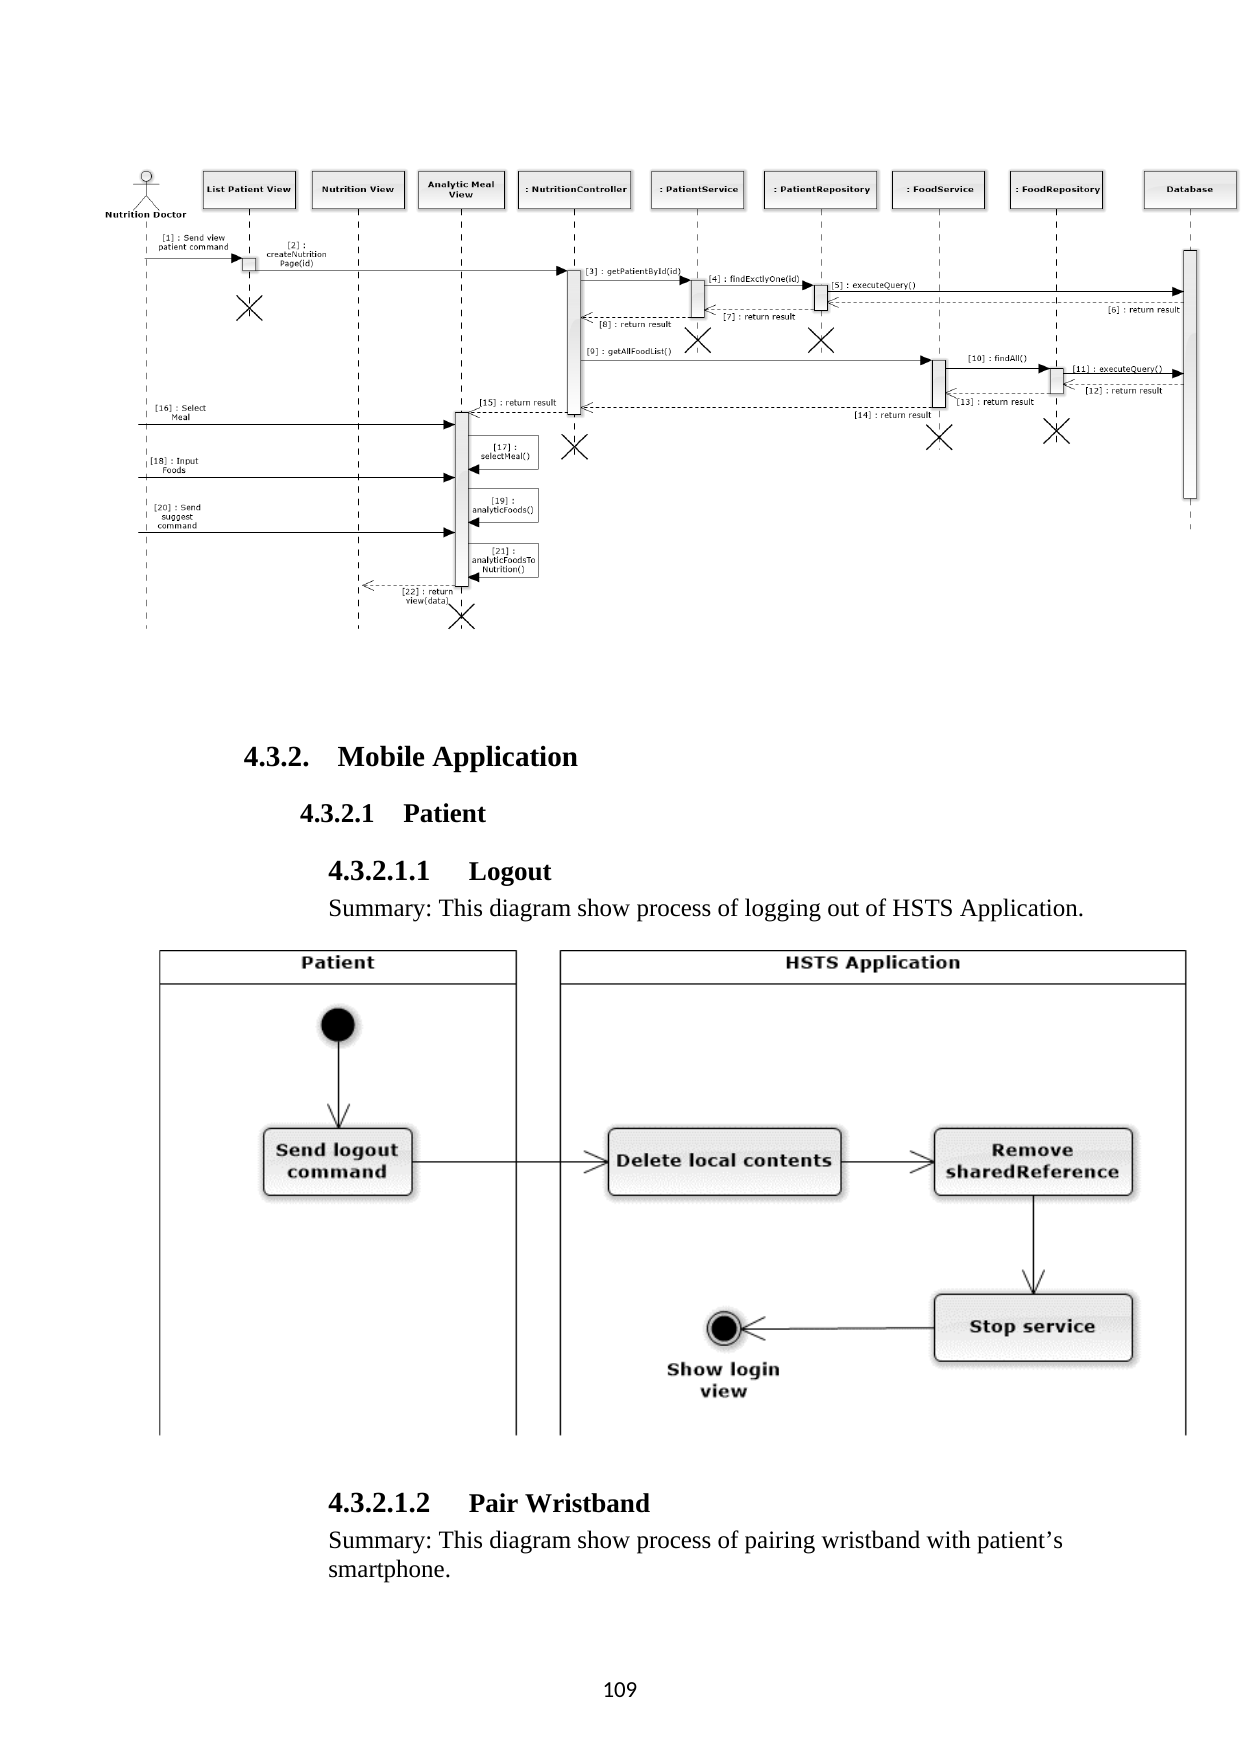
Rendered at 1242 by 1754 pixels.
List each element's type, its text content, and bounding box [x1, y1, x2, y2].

subtitle Pair Wristband [328, 1486, 1146, 1519]
picture [159, 950, 1212, 1461]
picture [93, 162, 1242, 714]
text Summary: This diagram show process of pairing wristband with patient’s smartphone. [328, 1525, 1146, 1583]
text Summary: This diagram show process of logging out of HSTS Application. [328, 893, 1146, 922]
subtitle Mobile Application [244, 739, 1146, 772]
subtitle Patient [300, 797, 1146, 828]
subtitle Logout [328, 853, 1146, 887]
